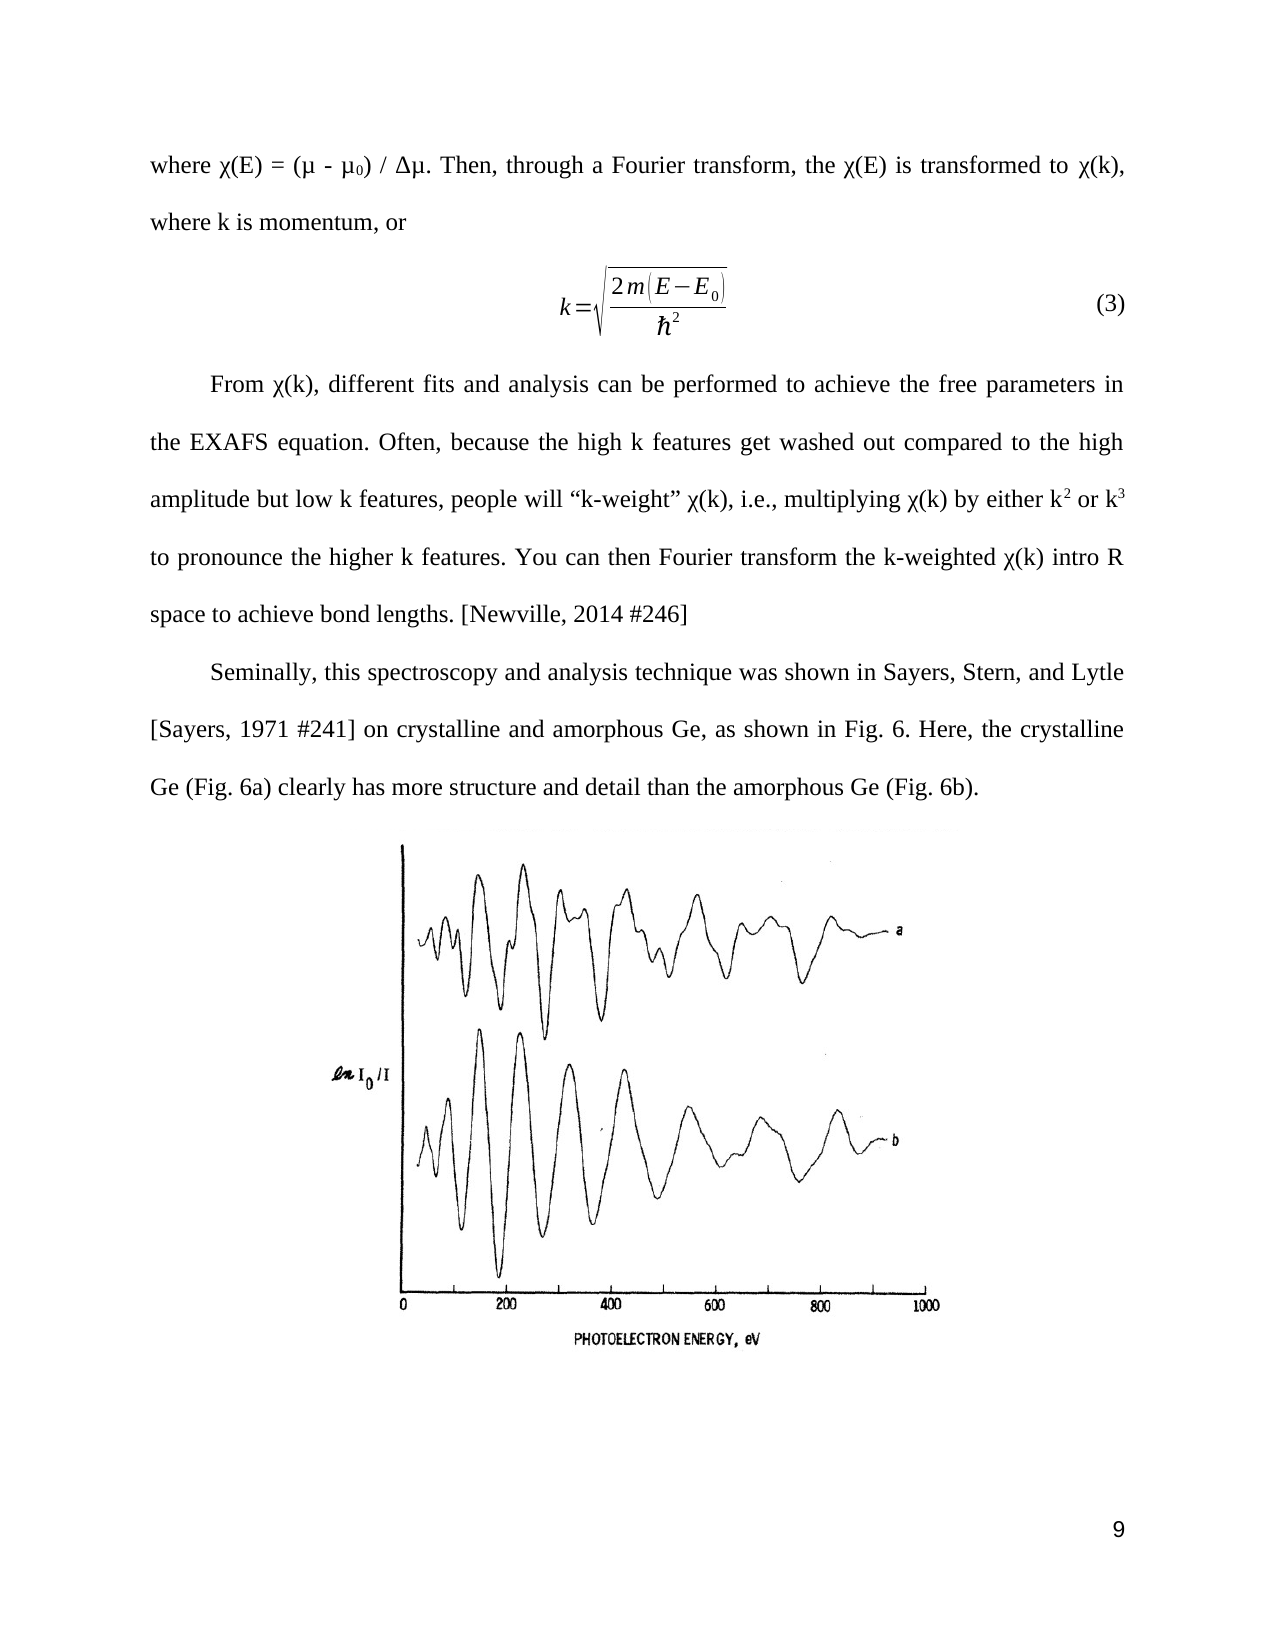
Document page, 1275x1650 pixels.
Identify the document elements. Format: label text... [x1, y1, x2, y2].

picture [315, 829, 960, 1354]
text From χ(k), different fits and analysis can be performed to achieve the free parameters in the EXAFS equation. Often, because the high k features get washed out compared to the high amplitude but low k features, people will “k-weight” χ(k), i.e., multiplying χ(k) by either k2 or k3 to pronounce the higher k features. You can then Fourier transform the k-weighted χ(k) intro R space to achieve bond lengths. [Newville, 2014 #246] [150, 369, 1125, 628]
text Seminally, this spectroscopy and analysis technique was shown in Sayers, Stern, and Lytle [Sayers, 1971 #241] on crystalline and amorphous Ge, as shown in Fig. 6. Here, the crystalline Ge (Fig. 6a) clearly has more structure and detail than the amorphous Ge (Fig. 6b). [150, 657, 1125, 801]
text (3) [150, 265, 1125, 341]
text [150, 150, 1125, 236]
